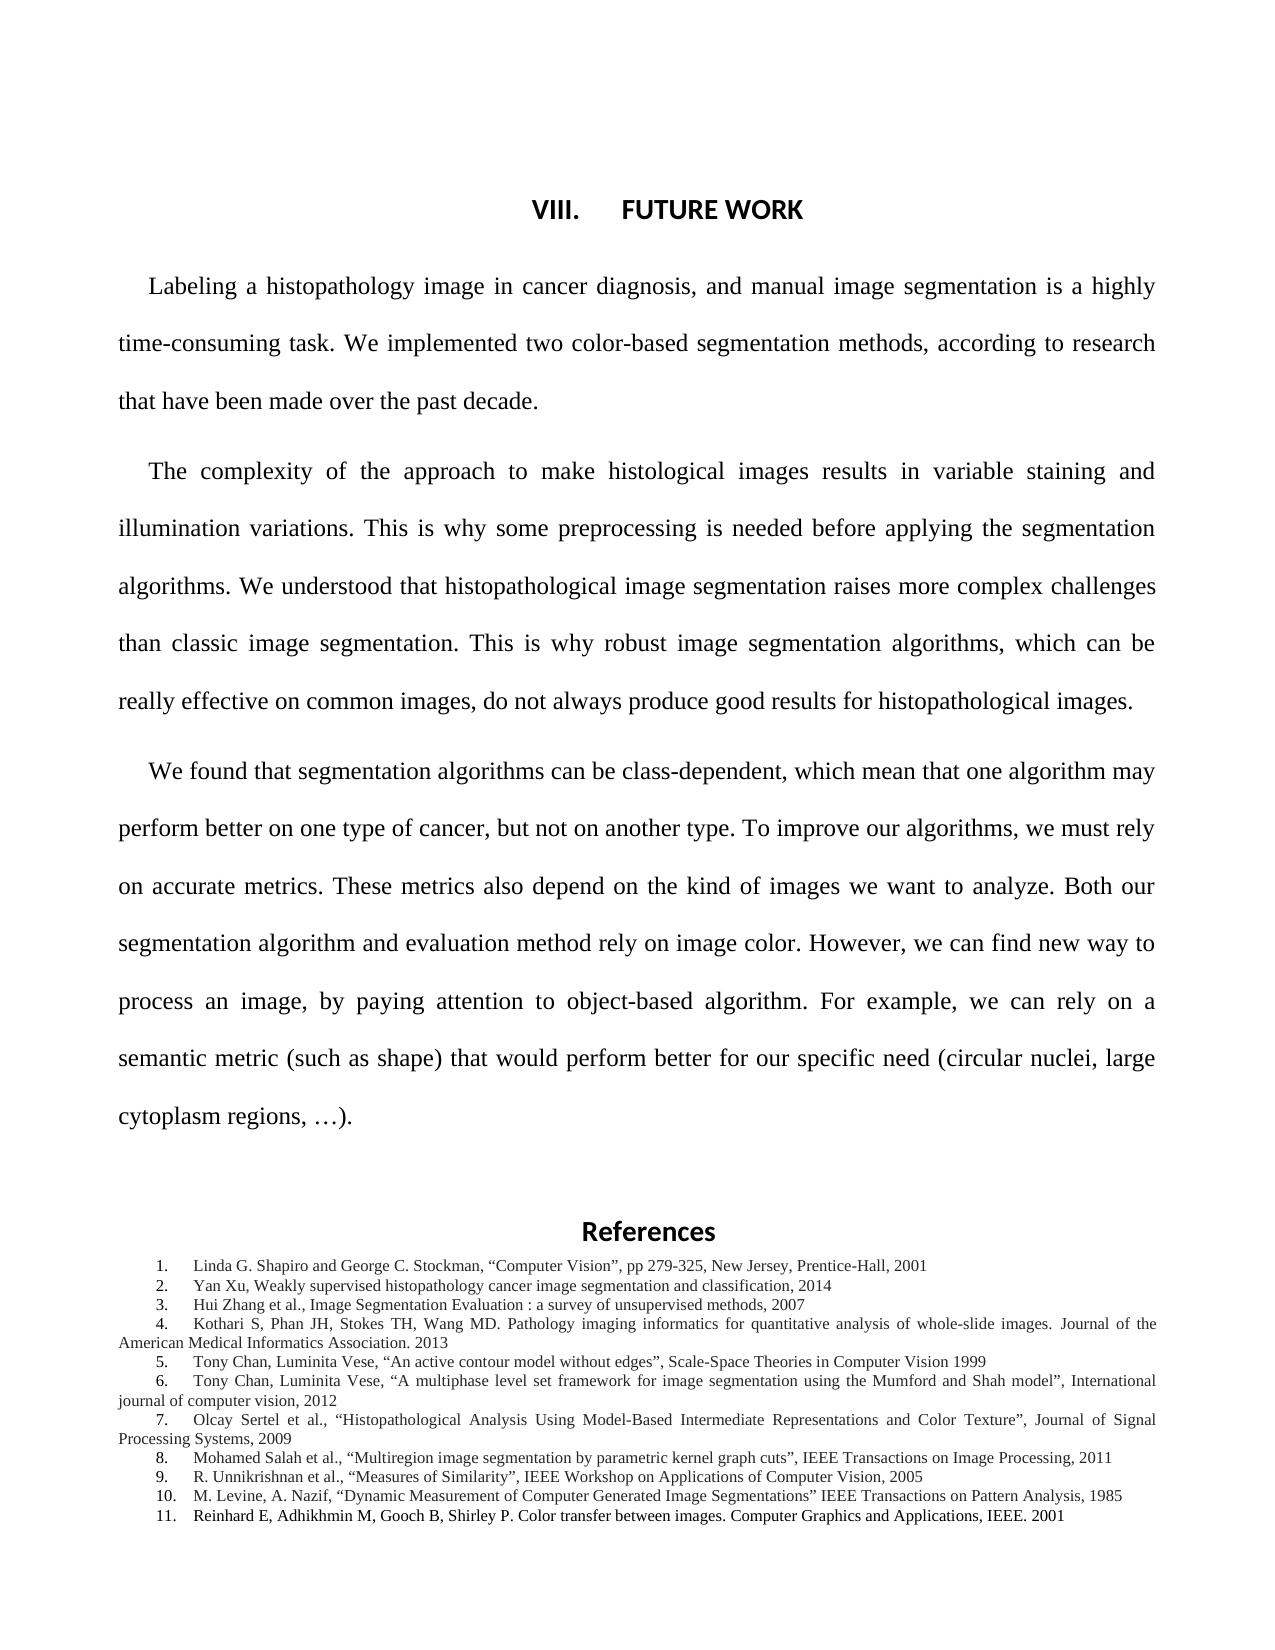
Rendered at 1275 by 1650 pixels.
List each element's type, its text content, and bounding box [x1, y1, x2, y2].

text Labeling a histopathology image in cancer diagnosis, and manual image segmentation is a highly time-consuming task. We implemented two color-based segmentation methods, according to research that have been made over the past decade. [118, 271, 1157, 414]
subtitle FUTURE WORK [118, 191, 1157, 227]
list Tony Chan, Luminita Vese, “An active contour model without edges”, Scale-Space Theories in Computer Vision 1999 [118, 1352, 1157, 1371]
list Hui Zhang et al., Image Segmentation Evaluation : a survey of unsupervised methods, 2007 [118, 1294, 1157, 1314]
subtitle References [118, 1214, 1157, 1248]
list M. Levine, A. Nazif, “Dynamic Measurement of Computer Generated Image Segmentations” IEEE Transactions on Pattern Analysis, 1985 [118, 1486, 1157, 1505]
text We found that segmentation algorithms can be class-dependent, which mean that one algorithm may perform better on one type of cancer, but not on another type. To improve our algorithms, we must rely on accurate metrics. These metrics also depend on the kind of images we want to analyze. Both our segmentation algorithm and evaluation method rely on image color. However, we can find new way to process an image, by paying attention to object-based algorithm. For example, we can rely on a semantic metric (such as shape) that would perform better for our specific need (circular nuclei, large cytoplasm regions, …). [118, 756, 1157, 1129]
list Reinhard E, Adhikhmin M, Gooch B, Shirley P. Color transfer between images. Computer Graphics and Applications, IEEE. 2001 [118, 1505, 1157, 1524]
list Kothari S, Phan JH, Stokes TH, Wang MD. Pathology imaging informatics for quantitative analysis of whole-slide images. Journal of the American Medical Informatics Association. 2013 [118, 1314, 1157, 1352]
list Tony Chan, Luminita Vese, “A multiphase level set framework for image segmentation using the Mumford and Shah model”, International journal of computer vision, 2012 [118, 1371, 1157, 1409]
text The complexity of the approach to make histological images results in variable staining and illumination variations. This is why some preprocessing is needed before applying the segmentation algorithms. We understood that histopathological image segmentation raises more complex challenges than classic image segmentation. This is why robust image segmentation algorithms, which can be really effective on common images, do not always produce good results for histopathological images. [118, 456, 1157, 714]
list Yan Xu, Weakly supervised histopathology cancer image segmentation and classification, 2014 [118, 1275, 1157, 1294]
list R. Unnikrishnan et al., “Measures of Similarity”, IEEE Workshop on Applications of Computer Vision, 2005 [118, 1467, 1157, 1486]
list Linda G. Shapiro and George C. Stockman, “Computer Vision”, pp 279-325, New Jersey, Prentice-Hall, 2001 [118, 1256, 1157, 1275]
list Olcay Sertel et al., “Histopathological Analysis Using Model-Based Intermediate Representations and Color Texture”, Journal of Signal Processing Systems, 2009 [118, 1409, 1157, 1448]
list Mohamed Salah et al., “Multiregion image segmentation by parametric kernel graph cuts”, IEEE Transactions on Image Processing, 2011 [118, 1448, 1157, 1467]
